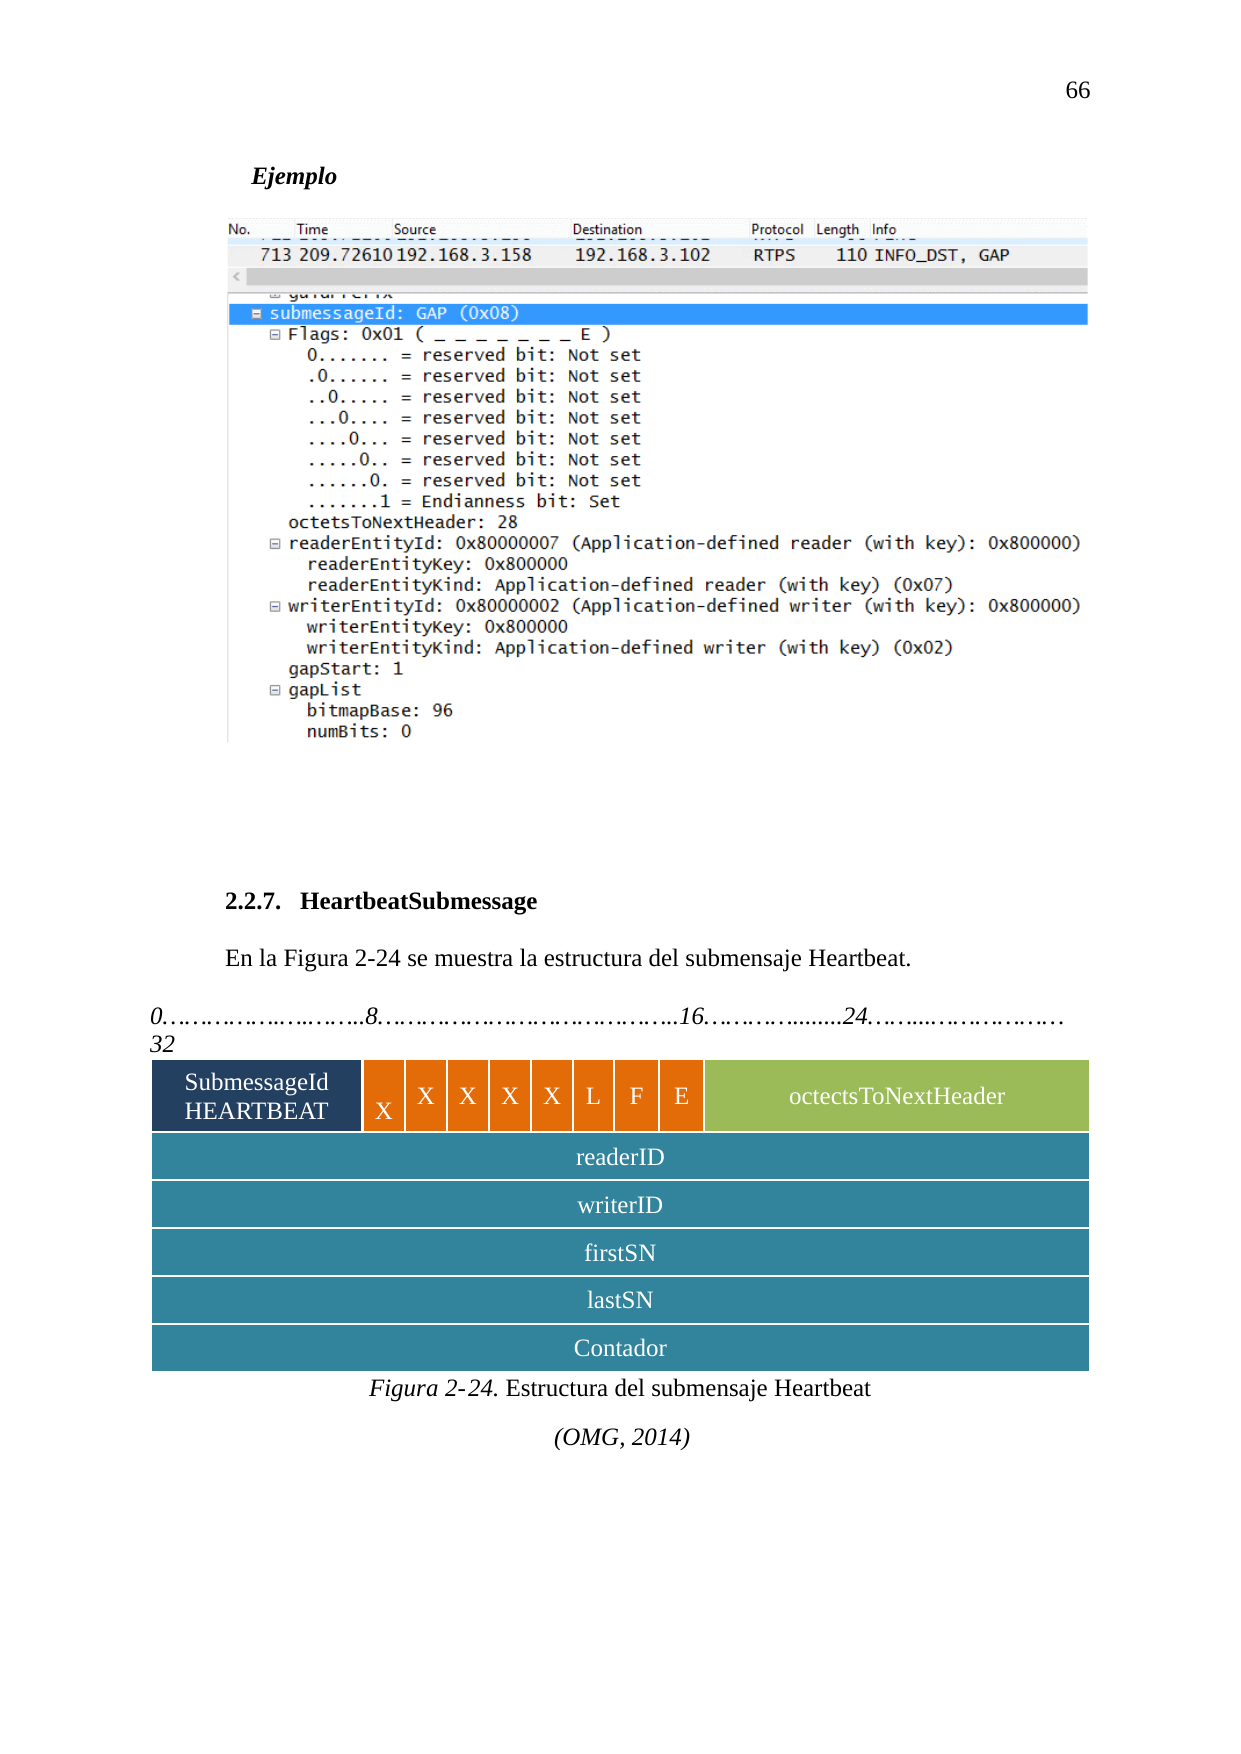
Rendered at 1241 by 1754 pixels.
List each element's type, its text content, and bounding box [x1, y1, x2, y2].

table_header SubmessageId HEARTBEAT [152, 1060, 361, 1131]
table_cell readerID [152, 1133, 1089, 1179]
table_header E [660, 1060, 703, 1131]
table_cell lastSN [152, 1277, 1089, 1323]
table_header X [364, 1060, 404, 1131]
table_header L [574, 1060, 613, 1131]
picture [227, 218, 1088, 742]
table_header X [448, 1060, 488, 1131]
table_cell firstSN [152, 1229, 1089, 1275]
table_header octectsToNextHeader [705, 1060, 1089, 1131]
table_header X [490, 1060, 530, 1131]
table_cell Contador [152, 1325, 1089, 1371]
text 0…………….….……..8…………………………………..16…………........24……...………………32 [150, 1001, 1090, 1058]
table_header X [406, 1060, 446, 1131]
table_cell writerID [152, 1181, 1089, 1227]
table_header X [532, 1060, 572, 1131]
subtitle HeartbeatSubmessage [225, 886, 1090, 914]
table_header F [615, 1060, 658, 1131]
subtitle Ejemplo [150, 161, 1090, 190]
